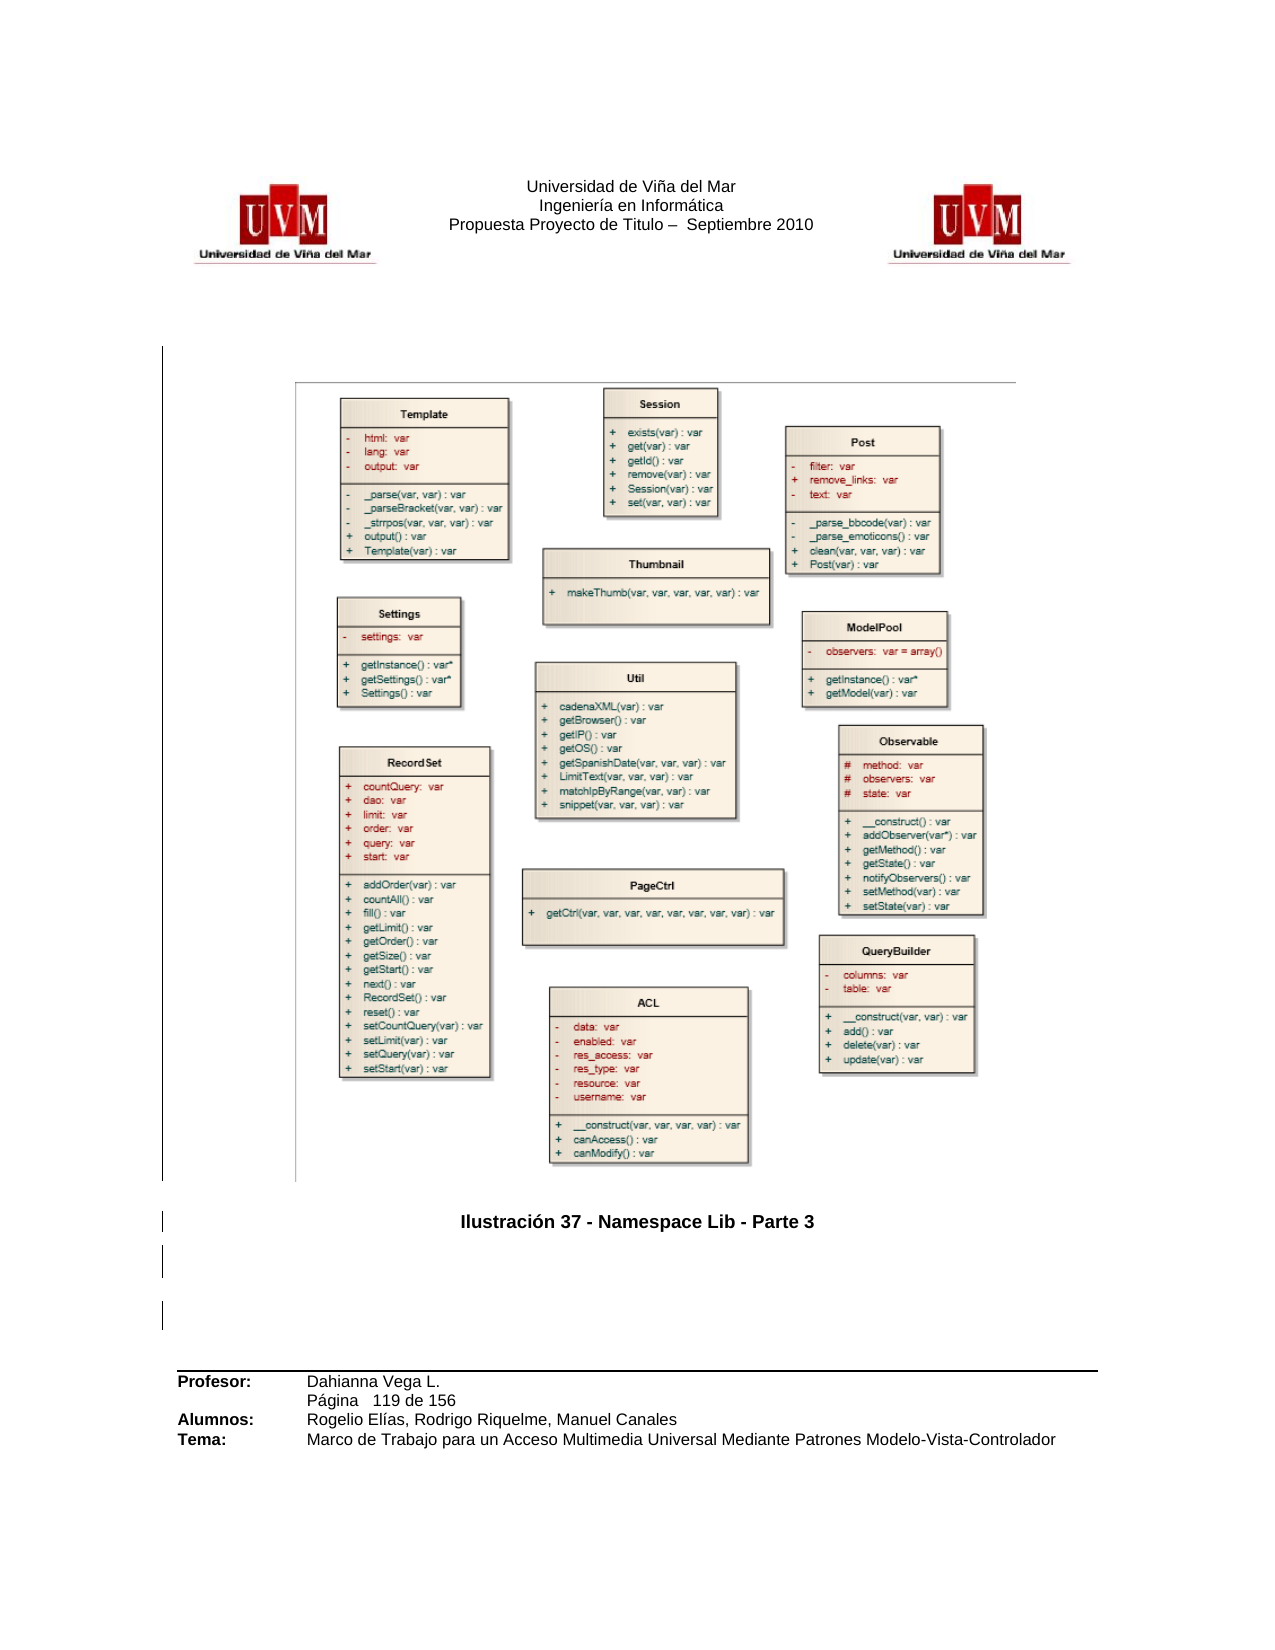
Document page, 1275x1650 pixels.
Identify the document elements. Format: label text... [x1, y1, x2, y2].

picture [871, 176, 1084, 267]
text Ilustración - Namespace Lib - Parte 3 [177, 1211, 1098, 1232]
picture [259, 346, 1016, 1182]
picture [177, 176, 390, 267]
